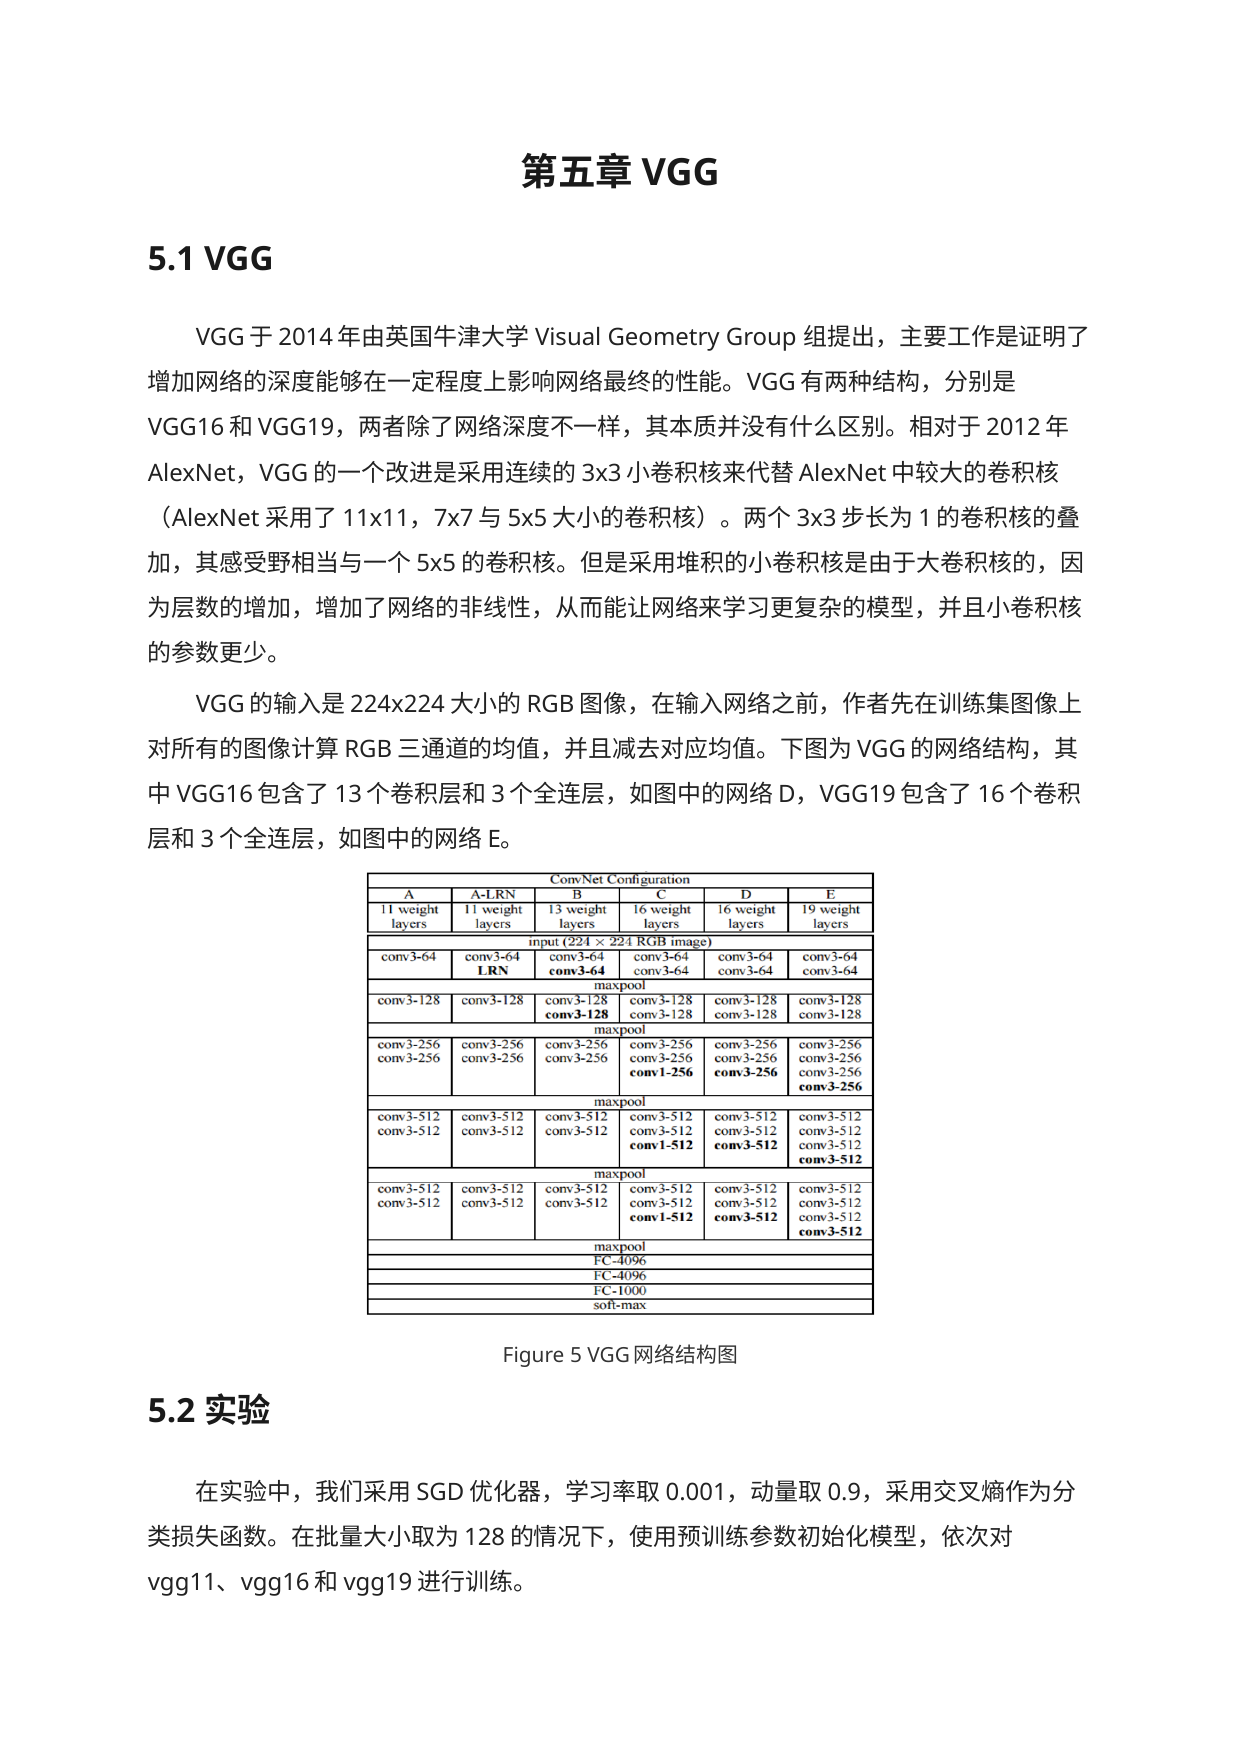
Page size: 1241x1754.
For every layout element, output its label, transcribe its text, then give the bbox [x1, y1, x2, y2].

subtitle 5.2 实验 [148, 1384, 1093, 1432]
text VGG的输入是224x224大小的RGB图像，在输入网络之前，作者先在训练集图像上对所有的图像计算RGB三通道的均值，并且减去对应均值。下图为VGG的网络结构，其中VGG16包含了13个卷积层和3个全连层，如图中的网络D，VGG19包含了16个卷积层和3个全连层，如图中的网络E。 [148, 685, 1093, 855]
text 在实验中，我们采用SGD优化器，学习率取0.001，动量取0.9，采用交叉熵作为分类损失函数。在批量大小取为128的情况下，使用预训练参数初始化模型，依次对vgg11、vgg16和vgg19进行训练。 [148, 1473, 1093, 1598]
subtitle 5.1 VGG [148, 234, 1093, 280]
picture [359, 871, 881, 1323]
text VGG于2014年由英国牛津大学 Visual Geometry Group 组提出，主要工作是证明了增加网络的深度能够在一定程度上影响网络最终的性能。VGG有两种结构，分别是VGG16和VGG19，两者除了网络深度不一样，其本质并没有什么区别。相对于2012年AlexNet，VGG的一个改进是采用连续的3x3小卷积核来代替AlexNet中较大的卷积核（AlexNet 采用了11x11，7x7与5x5大小的卷积核）。两个3x3步长为1的卷积核的叠加，其感受野相当与一个5x5的卷积核。但是采用堆积的小卷积核是由于大卷积核的，因为层数的增加，增加了网络的非线性，从而能让网络来学习更复杂的模型，并且小卷积核的参数更少。 [148, 318, 1093, 668]
subtitle 第五章 VGG [148, 142, 1093, 196]
text Figure 5 VGG网络结构图 [148, 1338, 1093, 1369]
